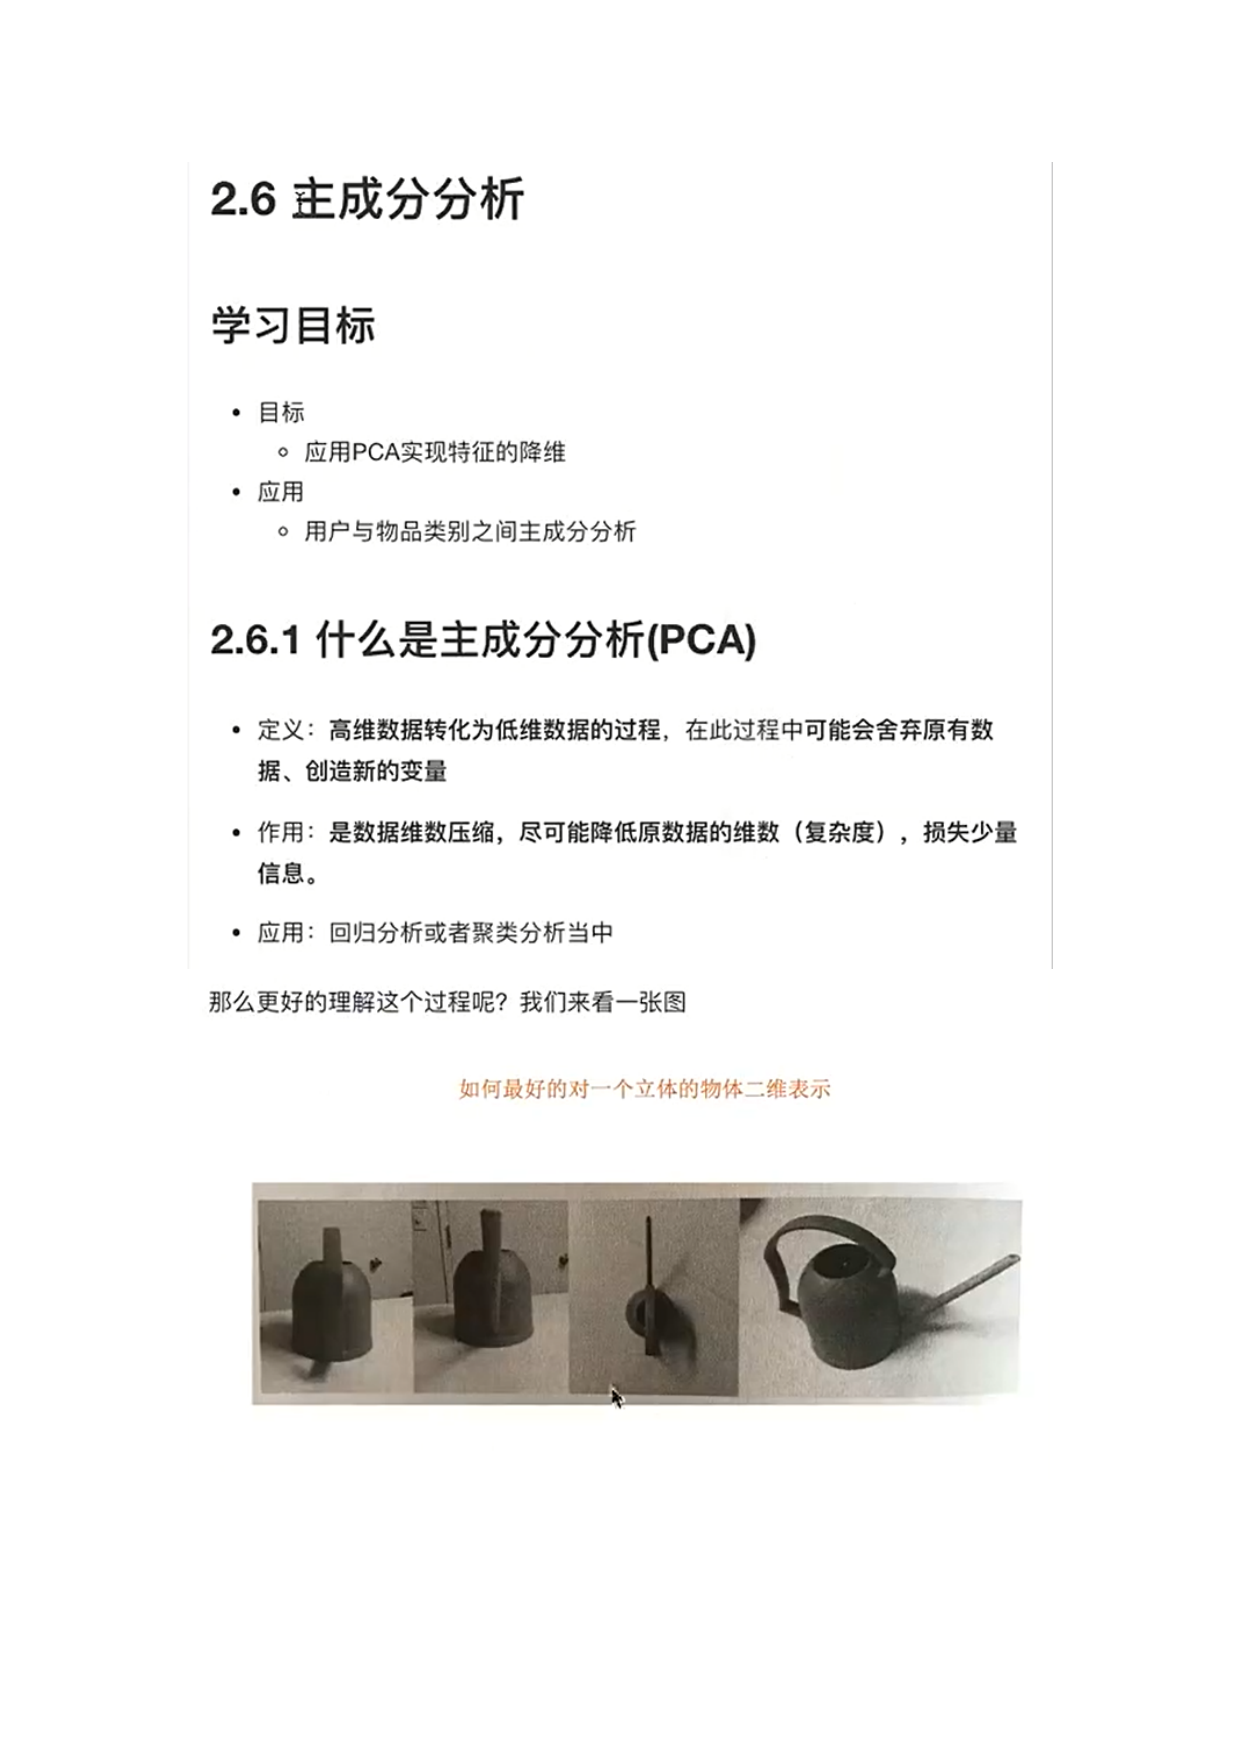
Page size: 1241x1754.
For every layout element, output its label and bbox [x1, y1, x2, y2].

picture [187, 162, 1053, 969]
picture [187, 974, 1053, 1479]
